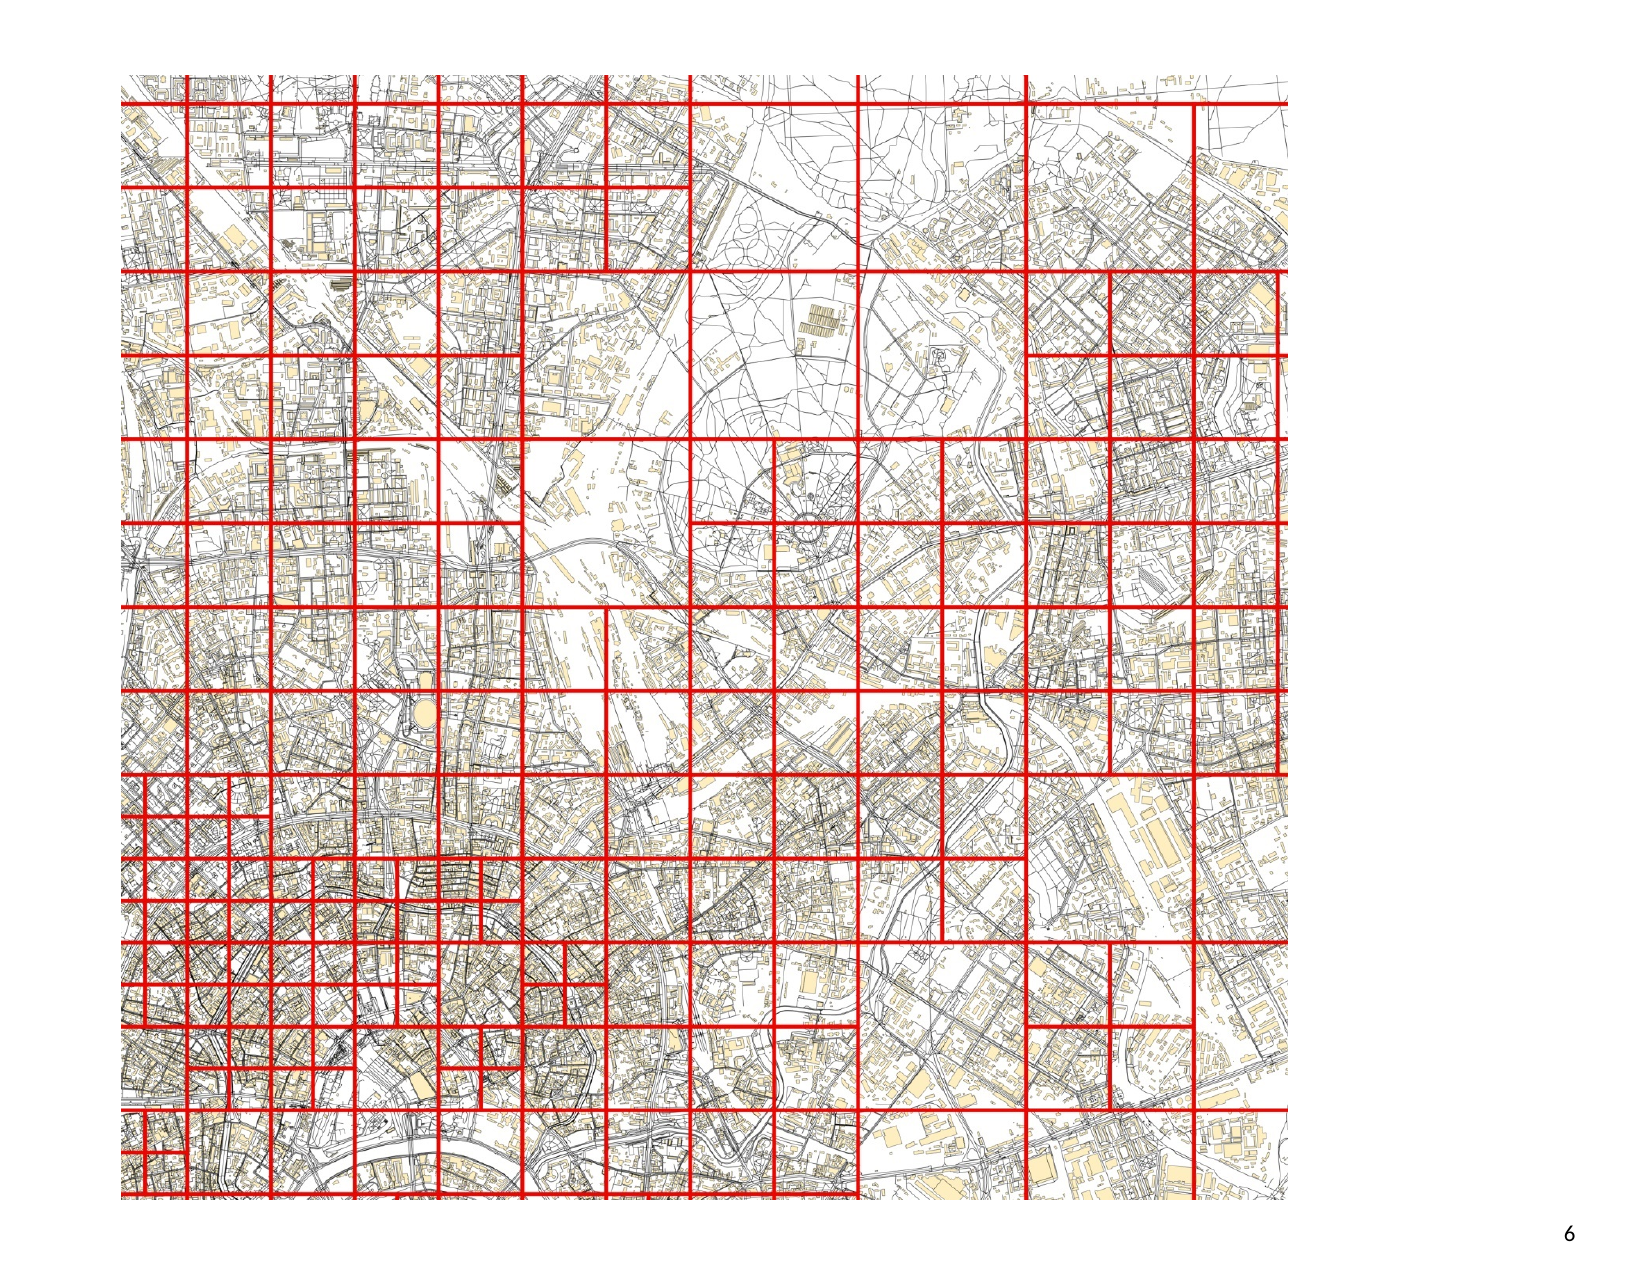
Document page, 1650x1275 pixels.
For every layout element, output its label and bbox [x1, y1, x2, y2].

picture [121, 75, 1288, 1200]
